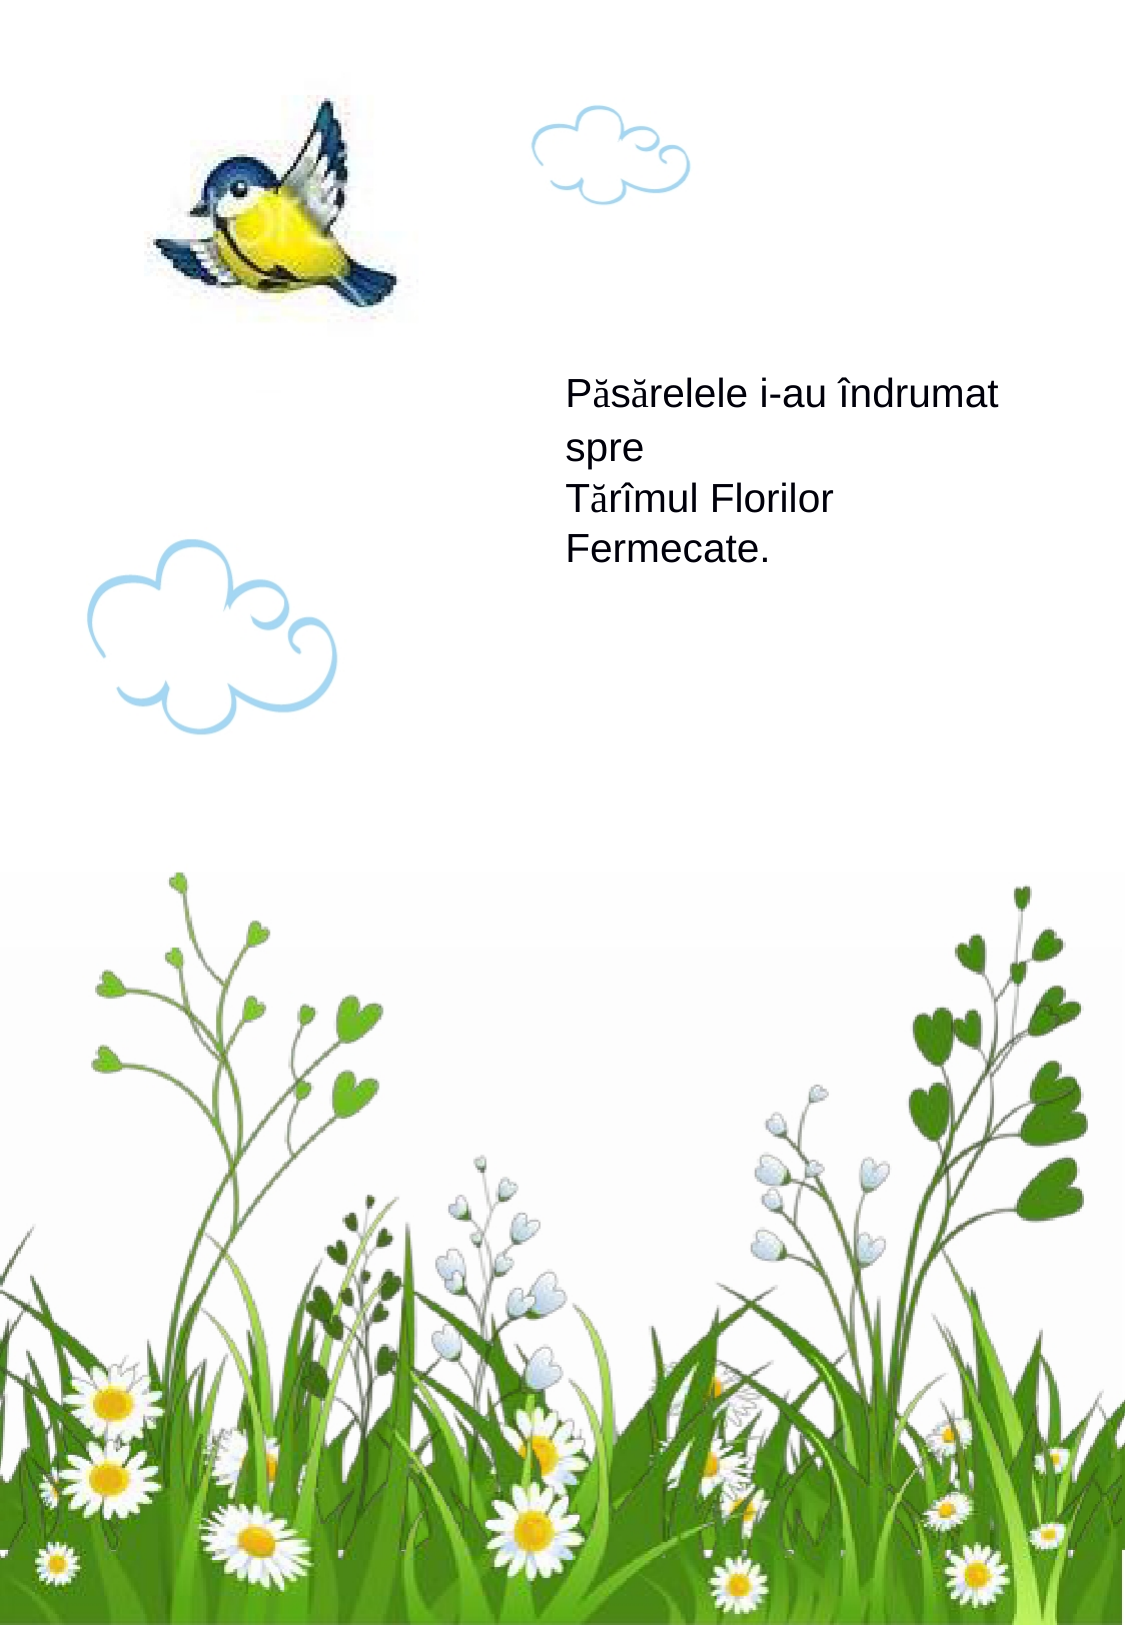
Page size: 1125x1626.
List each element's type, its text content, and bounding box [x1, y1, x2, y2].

text Păsărelele i-au îndrumat spre [565, 364, 1061, 472]
picture [0, 0, 1125, 1625]
text Tărîmul Florilor Fermecate. [565, 472, 1024, 572]
